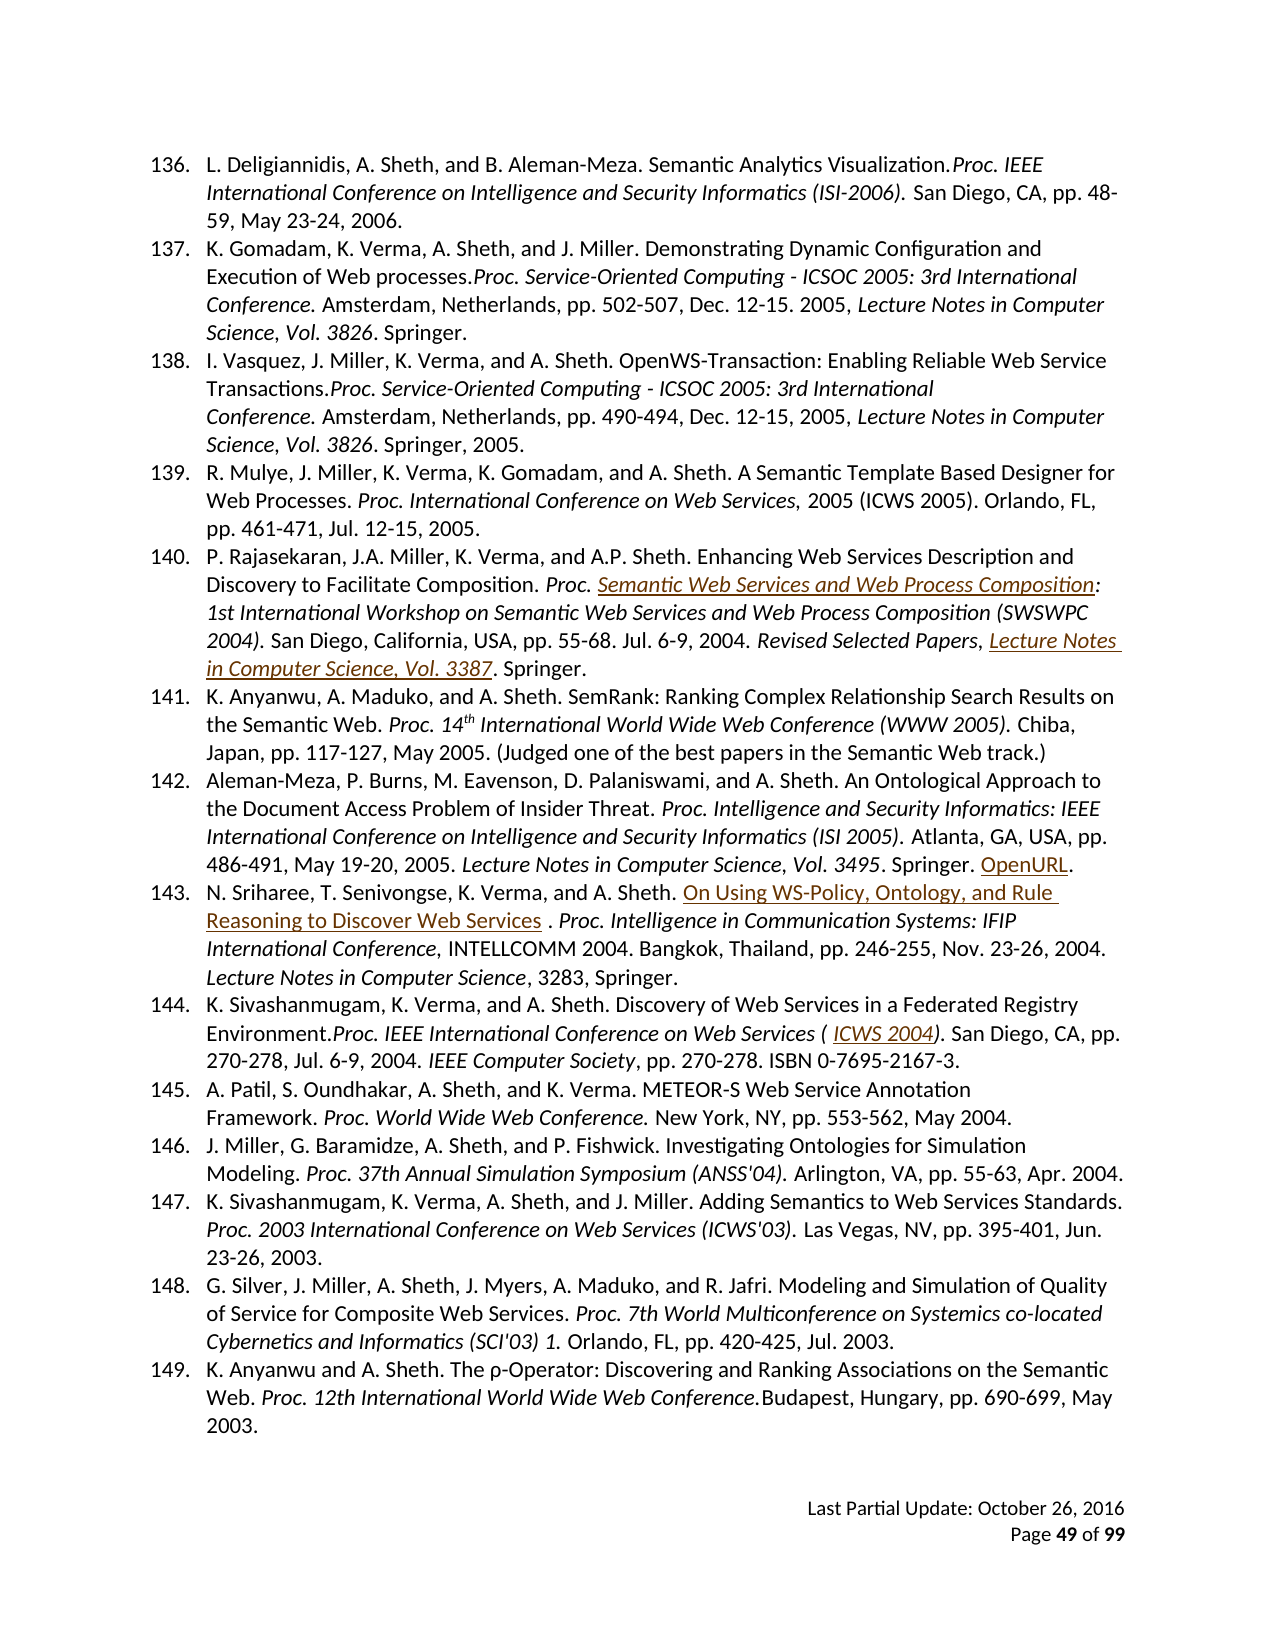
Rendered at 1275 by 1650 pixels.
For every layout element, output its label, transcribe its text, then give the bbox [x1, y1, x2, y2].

list K. Anyanwu and A. Sheth. The ρ-Operator: Discovering and Ranking Associations on the Semantic Web. Proc. 12th International World Wide Web Conference.Budapest, Hungary, pp. 690-699, May 2003. [150, 1355, 1125, 1439]
list K. Gomadam, K. Verma, A. Sheth, and J. Miller. Demonstrating Dynamic Configuration and Execution of Web processes.Proc. Service-Oriented Computing - ICSOC 2005: 3rd International Conference. Amsterdam, Netherlands, pp. 502-507, Dec. 12-15. 2005, Lecture Notes in Computer Science, Vol. 3826. Springer. [150, 234, 1125, 346]
list L. Deligiannidis, A. Sheth, and B. Aleman-Meza. Semantic Analytics Visualization.Proc. IEEE International Conference on Intelligence and Security Informatics (ISI-2006). San Diego, CA, pp. 48-59, May 23-24, 2006. [150, 150, 1125, 234]
list P. Rajasekaran, J.A. Miller, K. Verma, and A.P. Sheth. Enhancing Web Services Description and Discovery to Facilitate Composition. Proc. Semantic Web Services and Web Process Composition: 1st International Workshop on Semantic Web Services and Web Process Composition (SWSWPC 2004). San Diego, California, USA, pp. 55-68. Jul. 6-9, 2004. Revised Selected Papers, Lecture Notes in Computer Science, Vol. 3387. Springer. [150, 542, 1125, 682]
list N. Sriharee, T. Senivongse, K. Verma, and A. Sheth. On Using WS-Policy, Ontology, and Rule Reasoning to Discover Web Services . Proc. Intelligence in Communication Systems: IFIP International Conference, INTELLCOMM 2004. Bangkok, Thailand, pp. 246-255, Nov. 23-26, 2004. Lecture Notes in Computer Science, 3283, Springer. [150, 878, 1125, 991]
list A. Patil, S. Oundhakar, A. Sheth, and K. Verma. METEOR-S Web Service Annotation Framework. Proc. World Wide Web Conference. New York, NY, pp. 553-562, May 2004. [150, 1075, 1125, 1131]
list K. Anyanwu, A. Maduko, and A. Sheth. SemRank: Ranking Complex Relationship Search Results on the Semantic Web. Proc. 14th International World Wide Web Conference (WWW 2005). Chiba, Japan, pp. 117-127, May 2005. (Judged one of the best papers in the Semantic Web track.) [150, 682, 1125, 766]
list Aleman-Meza, P. Burns, M. Eavenson, D. Palaniswami, and A. Sheth. An Ontological Approach to the Document Access Problem of Insider Threat. Proc. Intelligence and Security Informatics: IEEE International Conference on Intelligence and Security Informatics (ISI 2005). Atlanta, GA, USA, pp. 486-491, May 19-20, 2005. Lecture Notes in Computer Science, Vol. 3495. Springer. OpenURL. [150, 766, 1125, 878]
list J. Miller, G. Baramidze, A. Sheth, and P. Fishwick. Investigating Ontologies for Simulation Modeling. Proc. 37th Annual Simulation Symposium (ANSS'04). Arlington, VA, pp. 55-63, Apr. 2004. [150, 1131, 1125, 1187]
list I. Vasquez, J. Miller, K. Verma, and A. Sheth. OpenWS-Transaction: Enabling Reliable Web Service Transactions.Proc. Service-Oriented Computing - ICSOC 2005: 3rd International Conference. Amsterdam, Netherlands, pp. 490-494, Dec. 12-15, 2005, Lecture Notes in Computer Science, Vol. 3826. Springer, 2005. [150, 346, 1125, 458]
list K. Sivashanmugam, K. Verma, and A. Sheth. Discovery of Web Services in a Federated Registry Environment.Proc. IEEE International Conference on Web Services ( ICWS 2004). San Diego, CA, pp. 270-278, Jul. 6-9, 2004. IEEE Computer Society, pp. 270-278. ISBN 0-7695-2167-3. [150, 991, 1125, 1075]
list G. Silver, J. Miller, A. Sheth, J. Myers, A. Maduko, and R. Jafri. Modeling and Simulation of Quality of Service for Composite Web Services. Proc. 7th World Multiconference on Systemics co-located Cybernetics and Informatics (SCI'03) 1. Orlando, FL, pp. 420-425, Jul. 2003. [150, 1271, 1125, 1355]
list K. Sivashanmugam, K. Verma, A. Sheth, and J. Miller. Adding Semantics to Web Services Standards. Proc. 2003 International Conference on Web Services (ICWS'03). Las Vegas, NV, pp. 395-401, Jun. 23-26, 2003. [150, 1187, 1125, 1271]
list R. Mulye, J. Miller, K. Verma, K. Gomadam, and A. Sheth. A Semantic Template Based Designer for Web Processes. Proc. International Conference on Web Services, 2005 (ICWS 2005). Orlando, FL, pp. 461-471, Jul. 12-15, 2005. [150, 458, 1125, 542]
